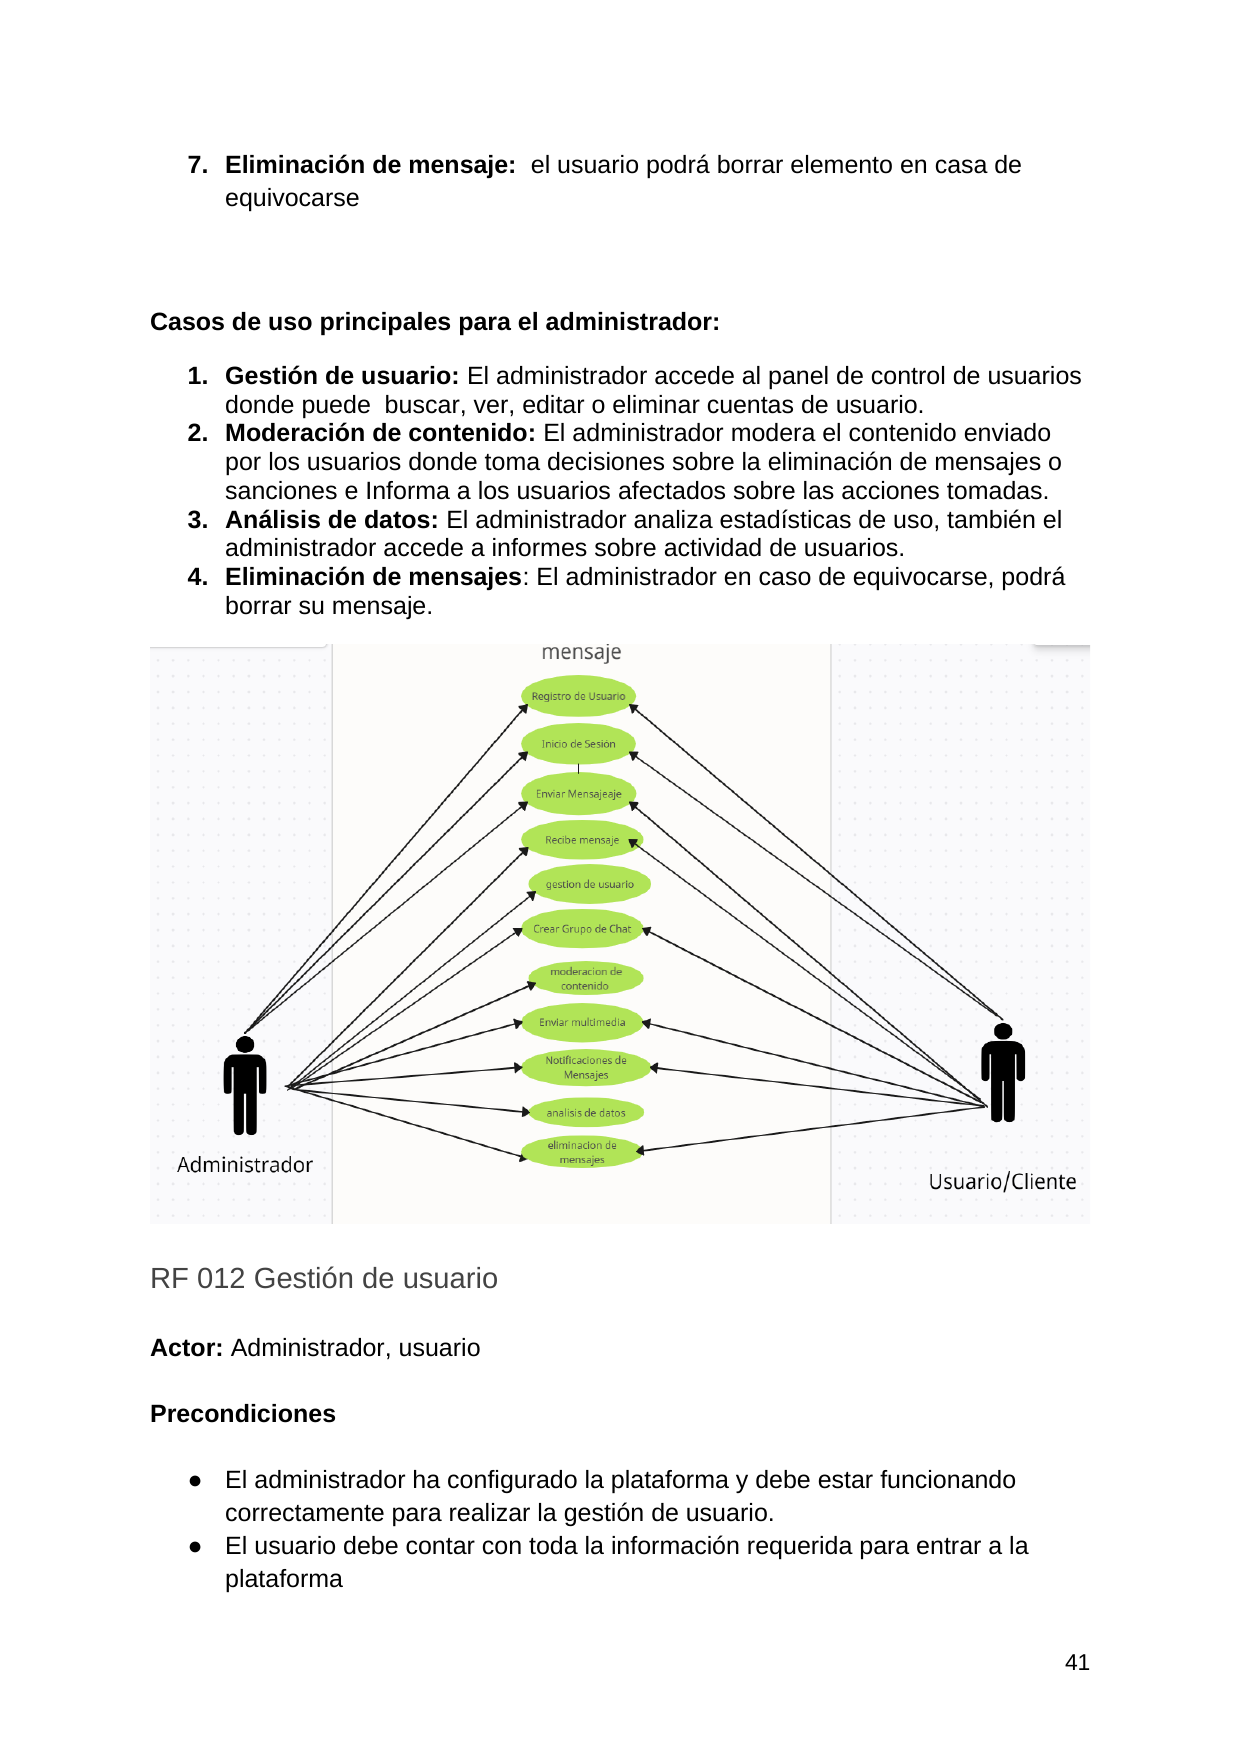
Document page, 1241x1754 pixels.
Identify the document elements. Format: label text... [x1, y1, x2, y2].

list Análisis de datos: El administrador analiza estadísticas de uso, también el administrador accede a informes sobre actividad de usuarios. [187, 504, 1090, 562]
list Eliminación de mensajes: El administrador en caso de equivocarse, podrá borrar su mensaje. [187, 562, 1090, 619]
text Casos de uso principales para el administrador: [150, 307, 1090, 336]
list Eliminación de mensaje: el usuario podrá borrar elemento en casa de equivocarse [187, 150, 1090, 212]
list Moderación de contenido: El administrador modera el contenido enviado por los usuarios donde toma decisiones sobre la eliminación de mensajes o sanciones e Informa a los usuarios afectados sobre las acciones tomadas. [187, 418, 1090, 504]
subtitle RF 012 Gestión de usuario [150, 1261, 1090, 1294]
picture [150, 644, 1091, 1224]
list El administrador ha configurado la plataforma y debe estar funcionando correctamente para realizar la gestión de usuario. [187, 1465, 1090, 1527]
text Precondiciones [150, 1399, 1090, 1428]
text Actor: Administrador, usuario [150, 1333, 1090, 1362]
list Gestión de usuario: El administrador accede al panel de control de usuarios donde puede buscar, ver, editar o eliminar cuentas de usuario. [187, 361, 1090, 418]
list El usuario debe contar con toda la información requerida para entrar a la plataforma [187, 1531, 1090, 1593]
